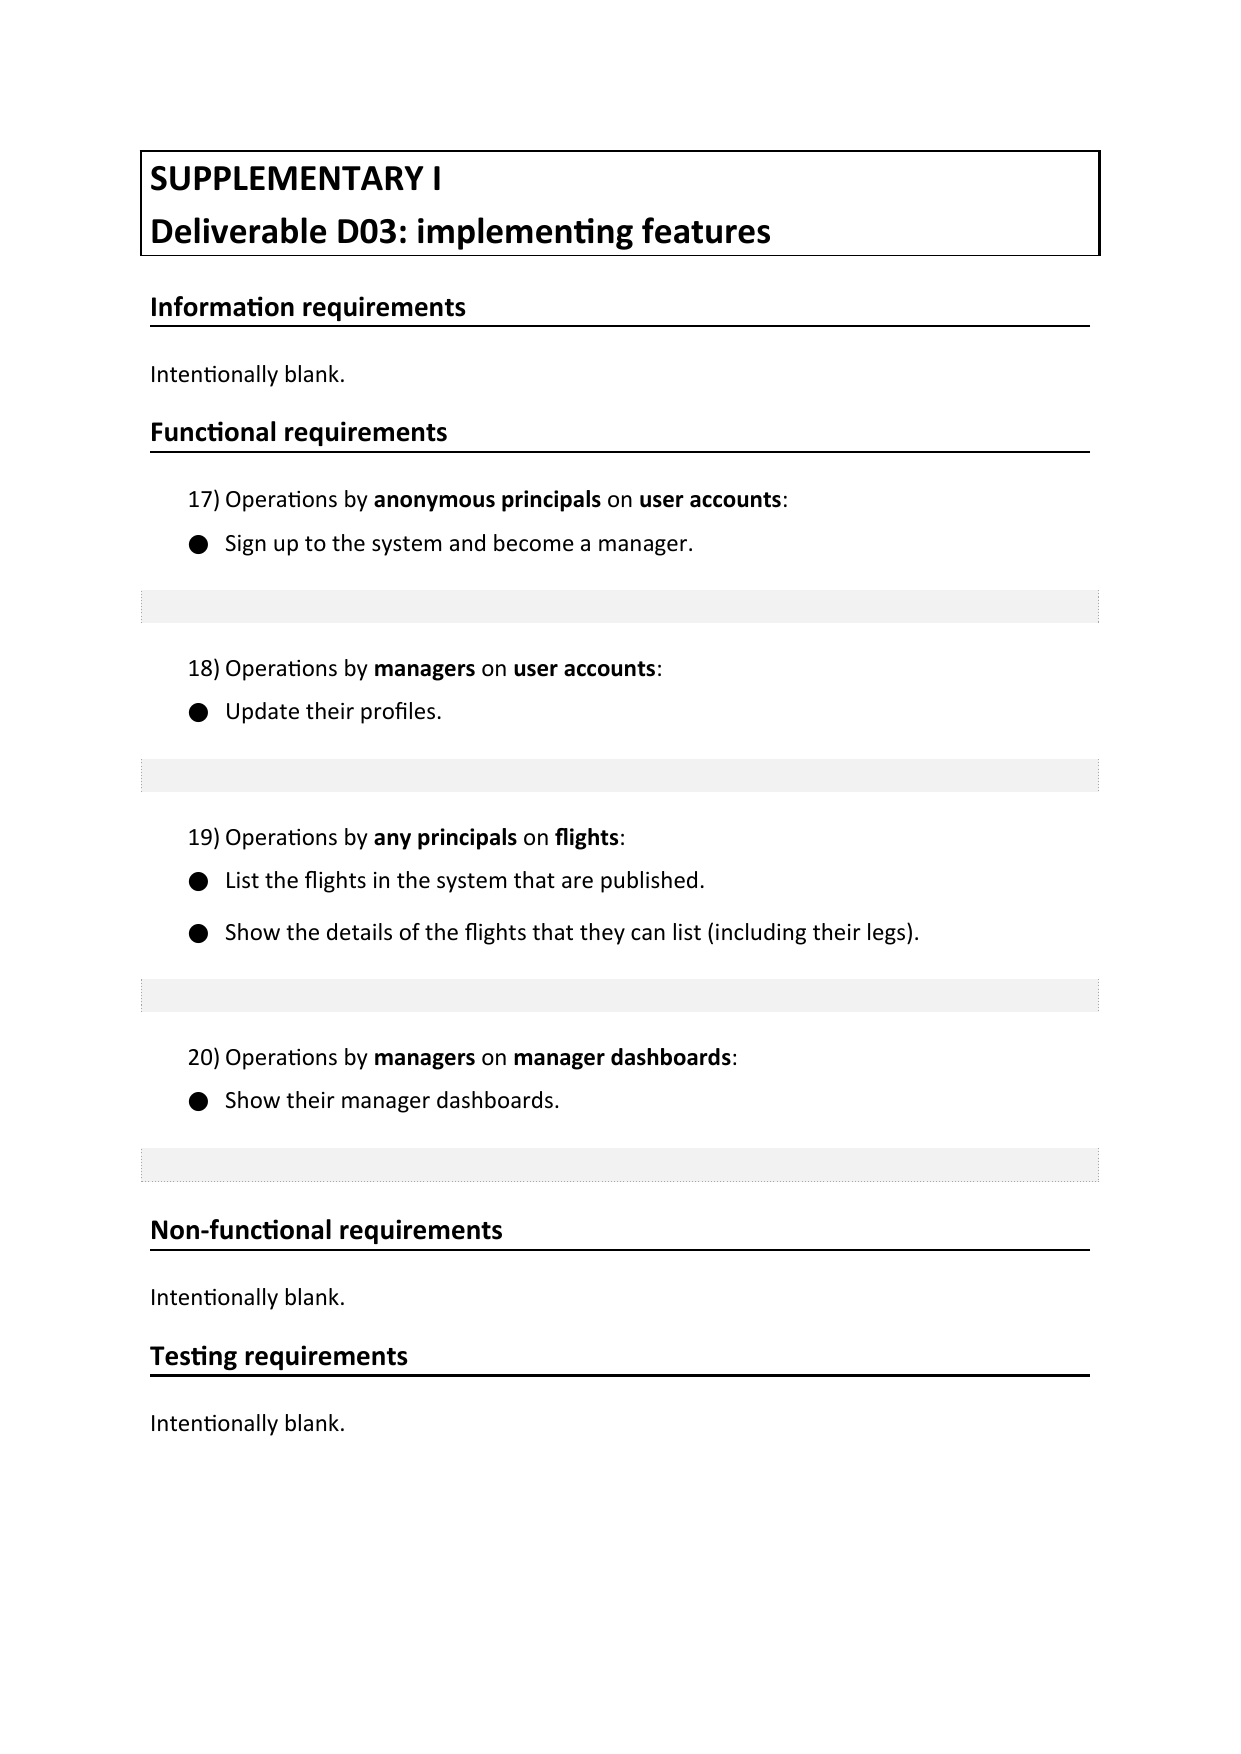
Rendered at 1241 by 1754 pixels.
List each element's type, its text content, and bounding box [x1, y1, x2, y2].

text Intentionally blank. [150, 358, 1090, 388]
subtitle Non-functional requirements [150, 1211, 1090, 1249]
list Operations by managers on user accounts: [187, 652, 1090, 683]
list Show their manager dashboards. [187, 1072, 1090, 1123]
list Show the details of the flights that they can list (including their legs). [187, 903, 1090, 954]
list Operations by managers on manager dashboards: [187, 1041, 1090, 1072]
subtitle Testing requirements [150, 1337, 1090, 1374]
list Sign up to the system and become a manager. [187, 514, 1090, 565]
subtitle Functional requirements [150, 413, 1090, 451]
text Intentionally blank. [150, 1407, 1090, 1437]
list List the flights in the system that are published. [187, 852, 1090, 903]
list Operations by any principals on flights: [187, 821, 1090, 852]
subtitle Information requirements [150, 288, 1090, 325]
text Intentionally blank. [150, 1281, 1090, 1312]
subtitle SUPPLEMENTARY I Deliverable D03: implementing features [142, 152, 1098, 255]
list Update their profiles. [187, 683, 1090, 734]
list Operations by anonymous principals on user accounts: [187, 483, 1090, 514]
